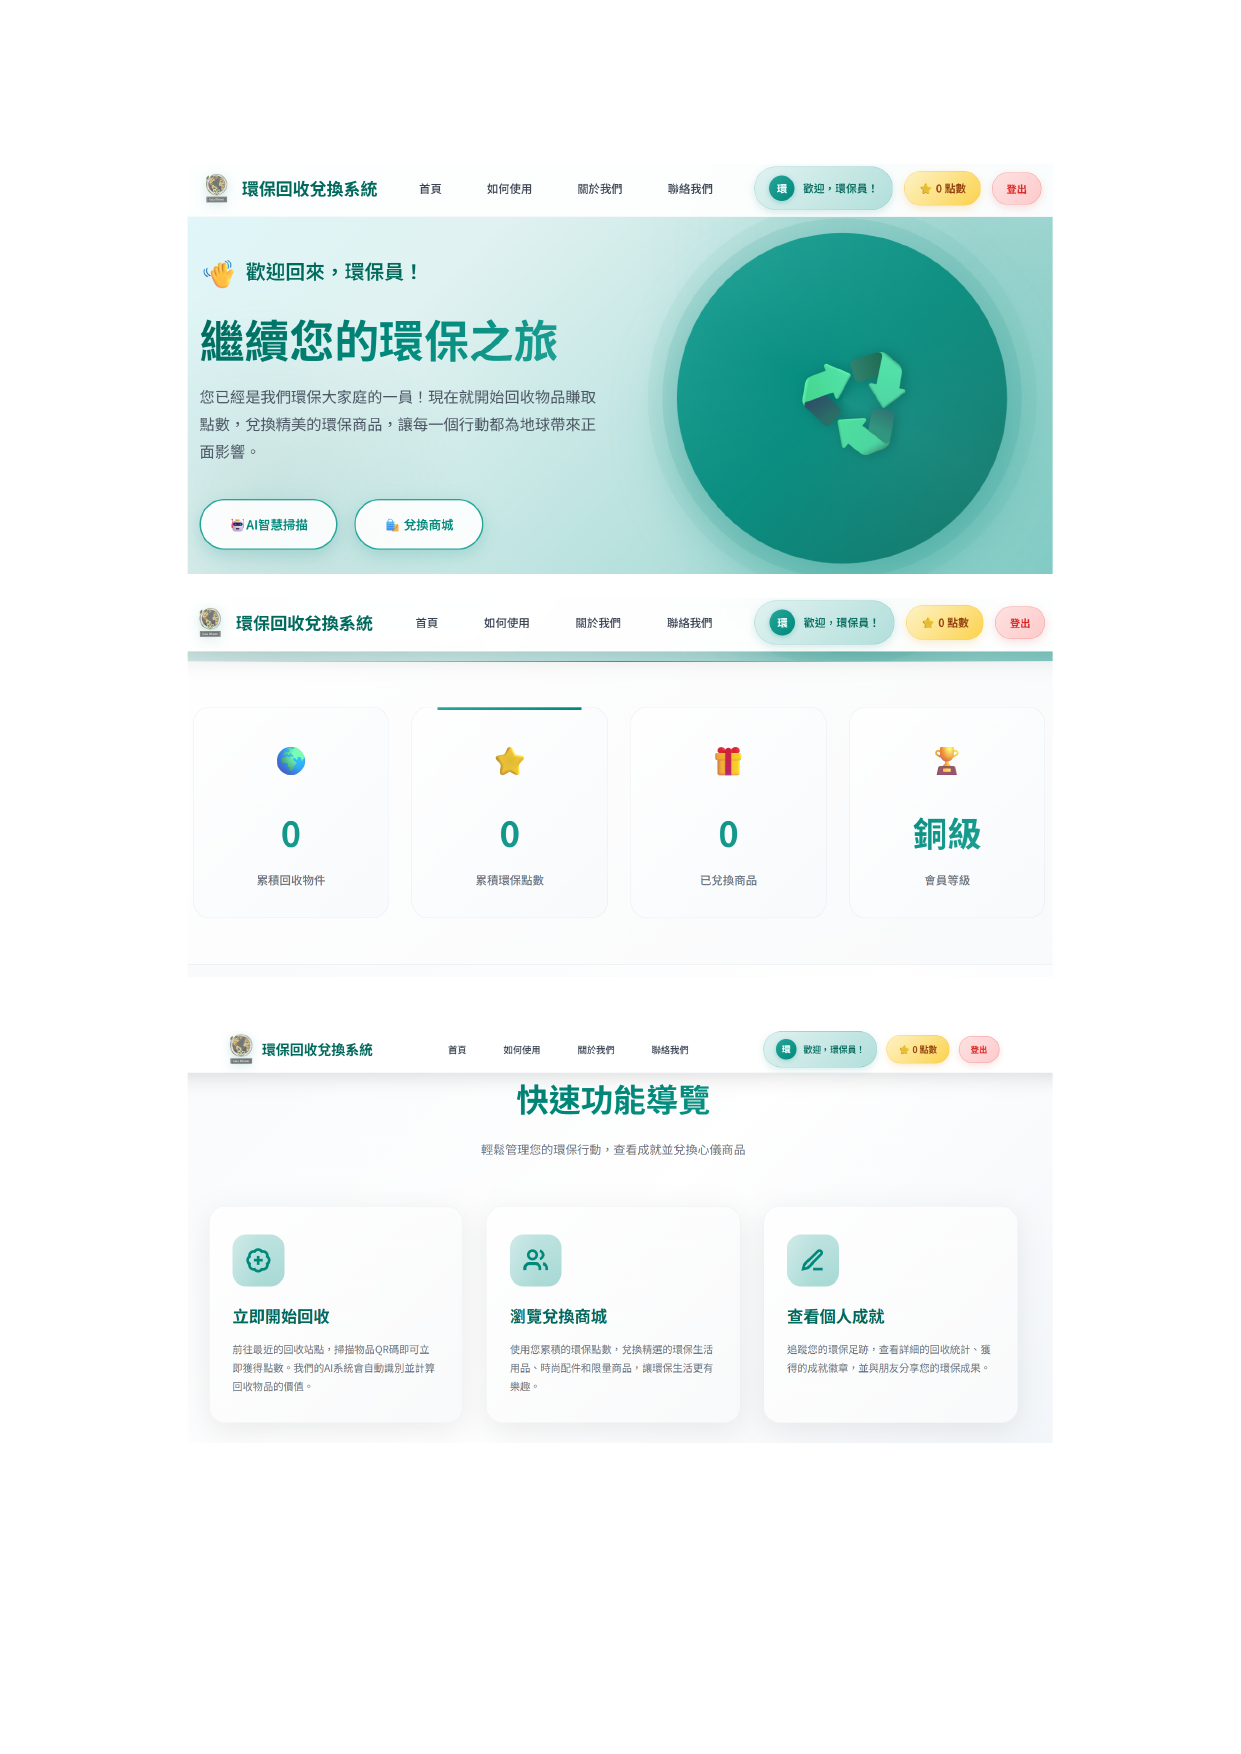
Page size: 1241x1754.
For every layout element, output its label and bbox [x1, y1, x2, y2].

picture [187, 1031, 1053, 1443]
picture [187, 598, 1053, 977]
picture [187, 164, 1053, 574]
